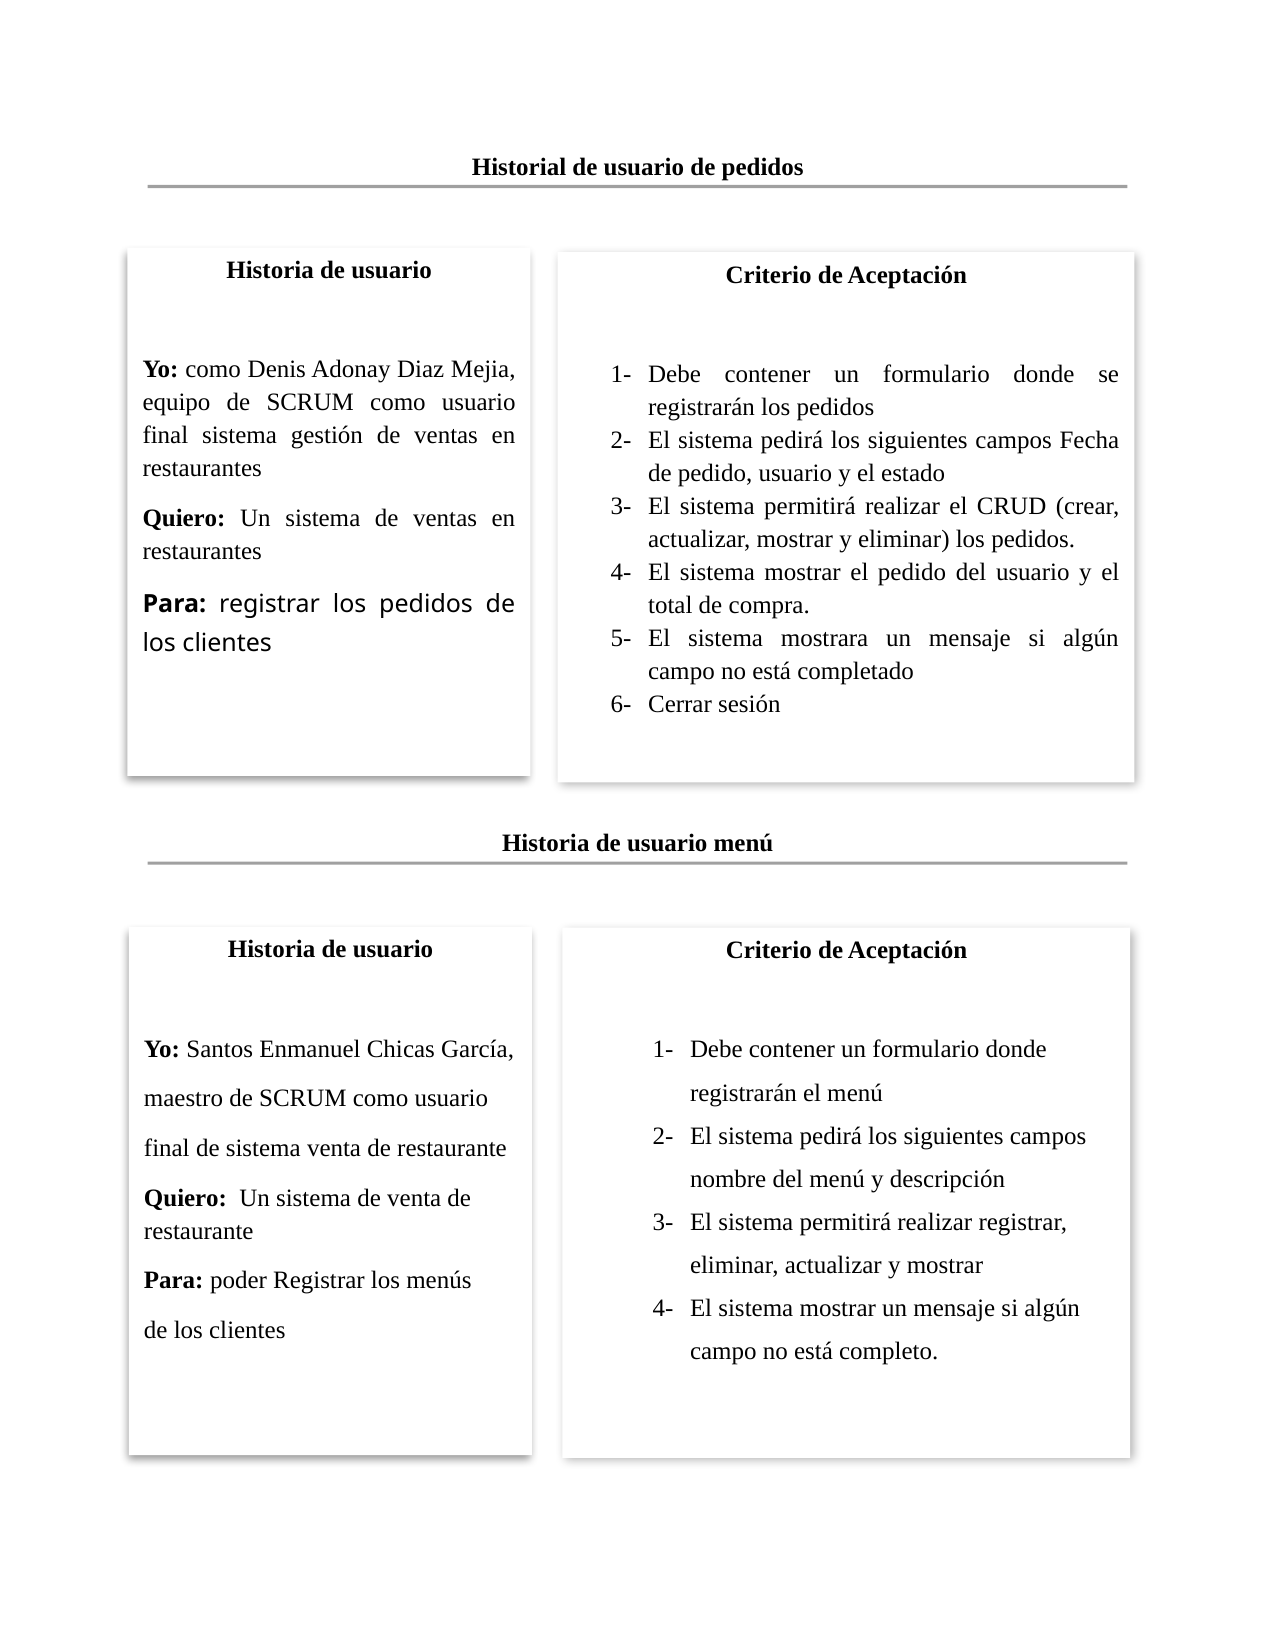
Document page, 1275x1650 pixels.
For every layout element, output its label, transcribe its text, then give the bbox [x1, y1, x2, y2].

subtitle Historia de usuario menú [148, 828, 1127, 857]
subtitle Historial de usuario de pedidos [148, 152, 1127, 181]
